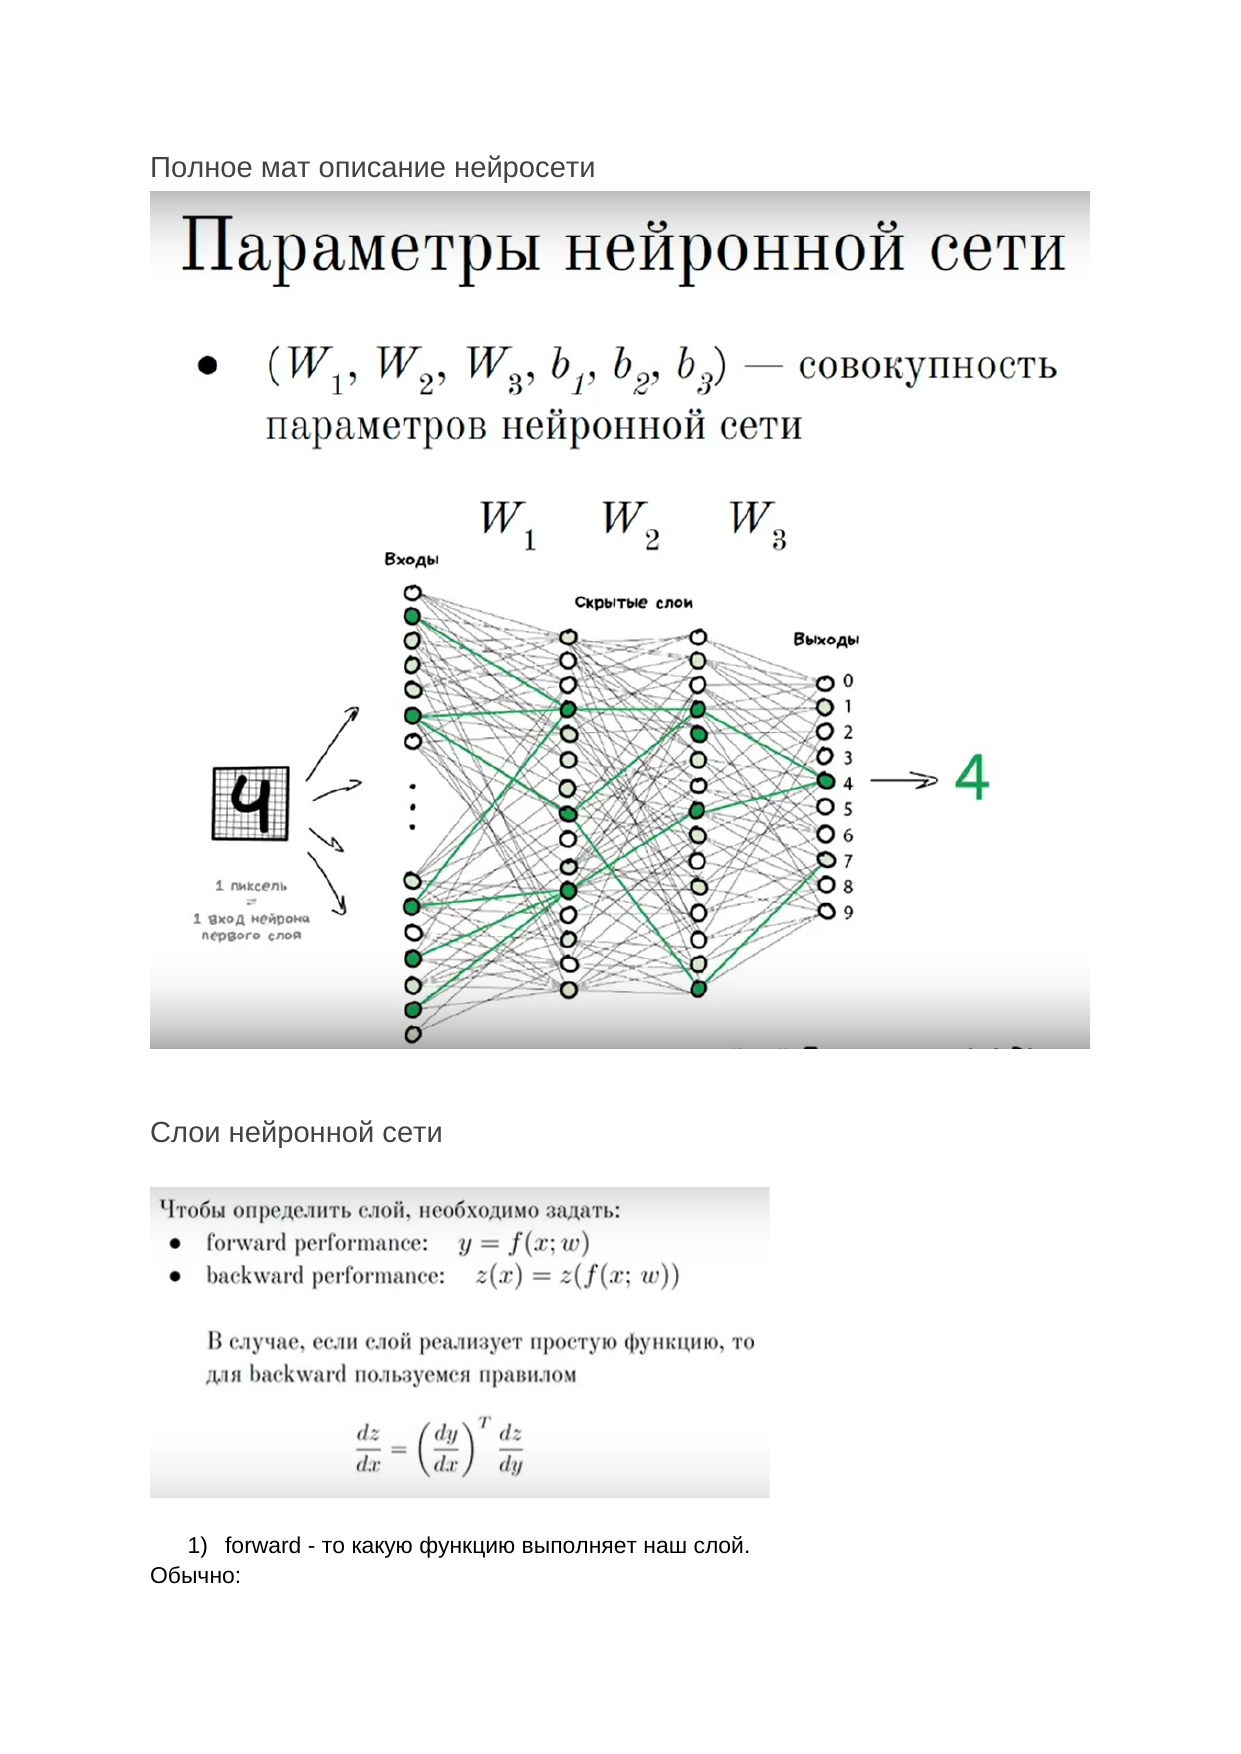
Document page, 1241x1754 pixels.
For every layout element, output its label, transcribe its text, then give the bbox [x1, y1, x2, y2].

list forward - то какую функцию выполняет наш слой. [187, 1532, 1090, 1558]
subtitle Слои нейронной сети [150, 1116, 1090, 1149]
picture [150, 191, 1091, 1049]
text Обычно: [150, 1562, 1090, 1589]
subtitle Полное мат описание нейросети [150, 150, 1090, 183]
picture [150, 1187, 770, 1498]
